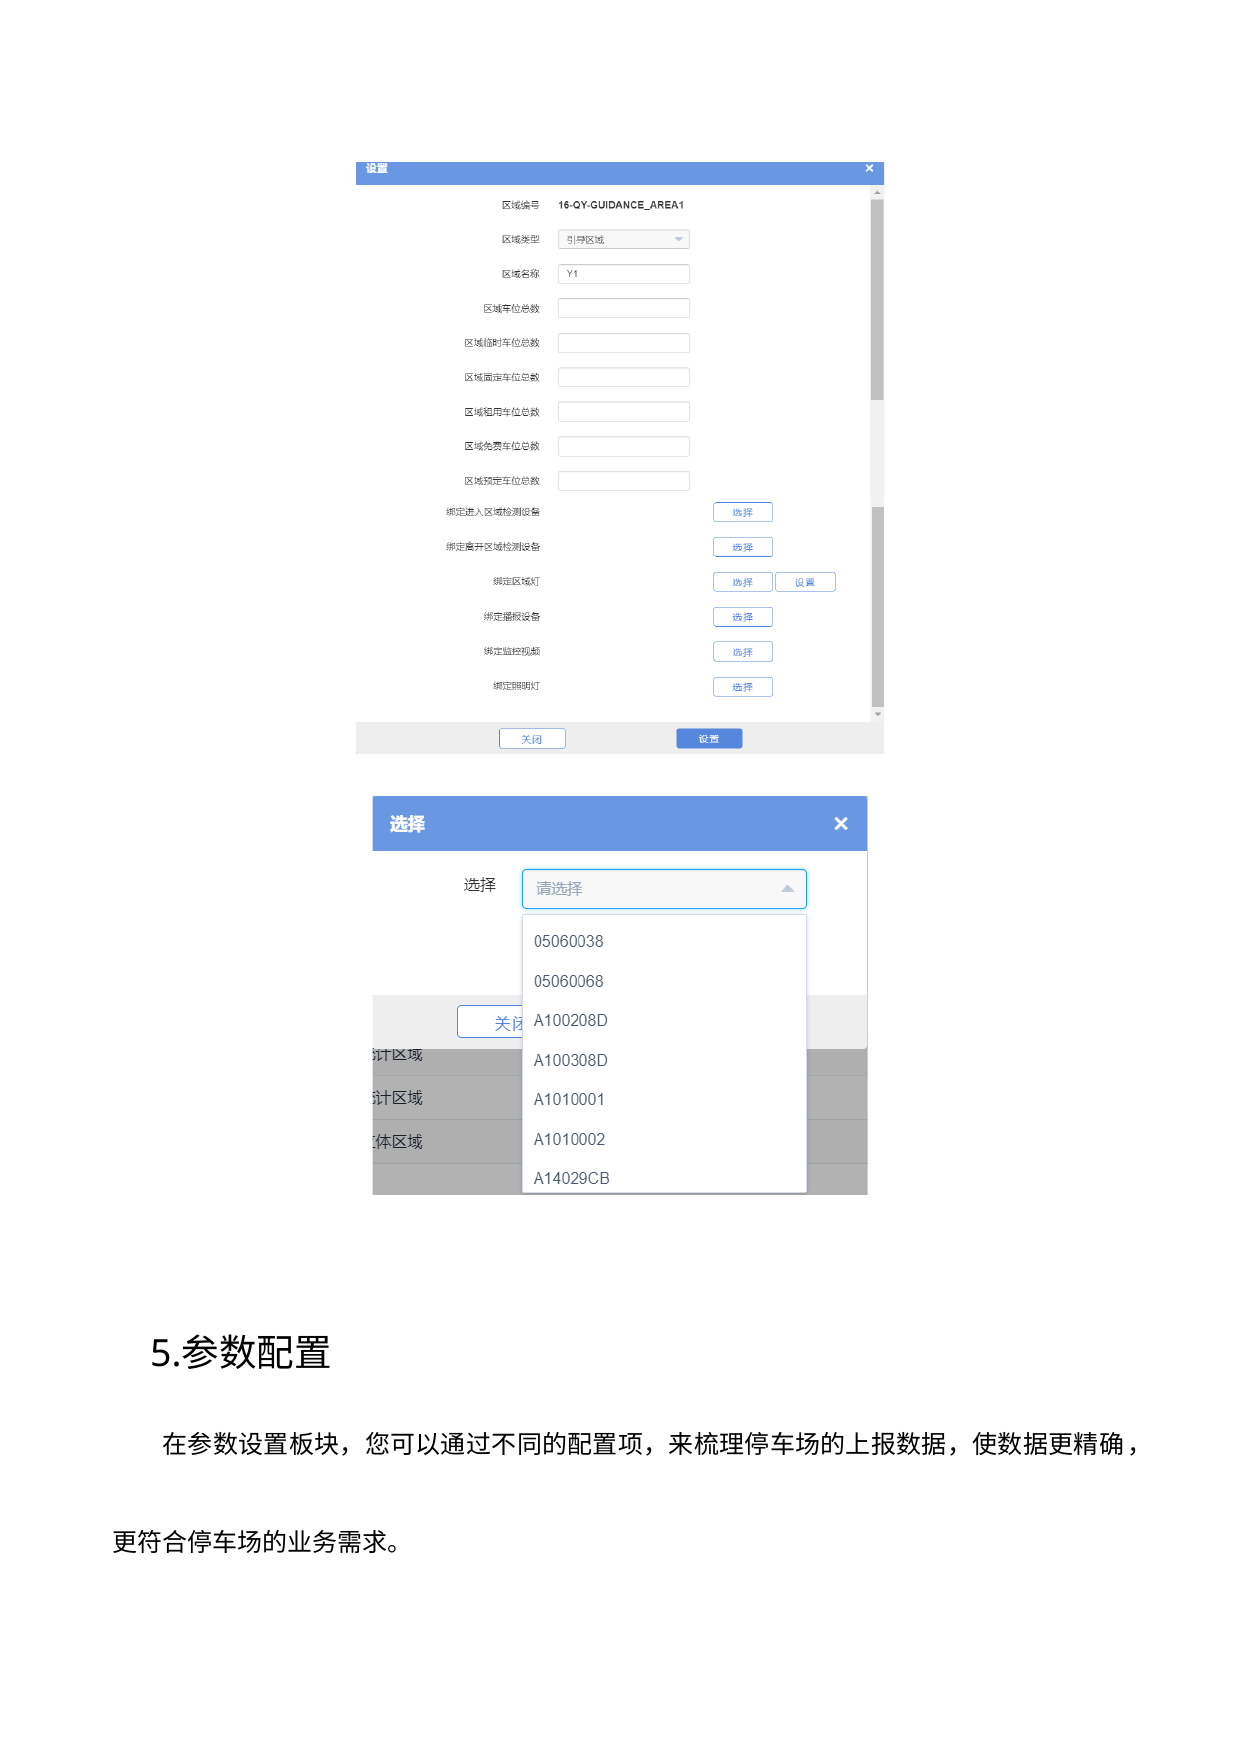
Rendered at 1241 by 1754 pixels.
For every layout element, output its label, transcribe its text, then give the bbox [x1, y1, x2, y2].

list 5.参数配置 [112, 1318, 1128, 1383]
picture [372, 796, 868, 1195]
list 在参数设置板块，您可以通过不同的配置项，来梳理停车场的上报数据，使数据更精确，更符合停车场的业务需求。 [112, 1410, 1128, 1573]
picture [356, 162, 885, 754]
